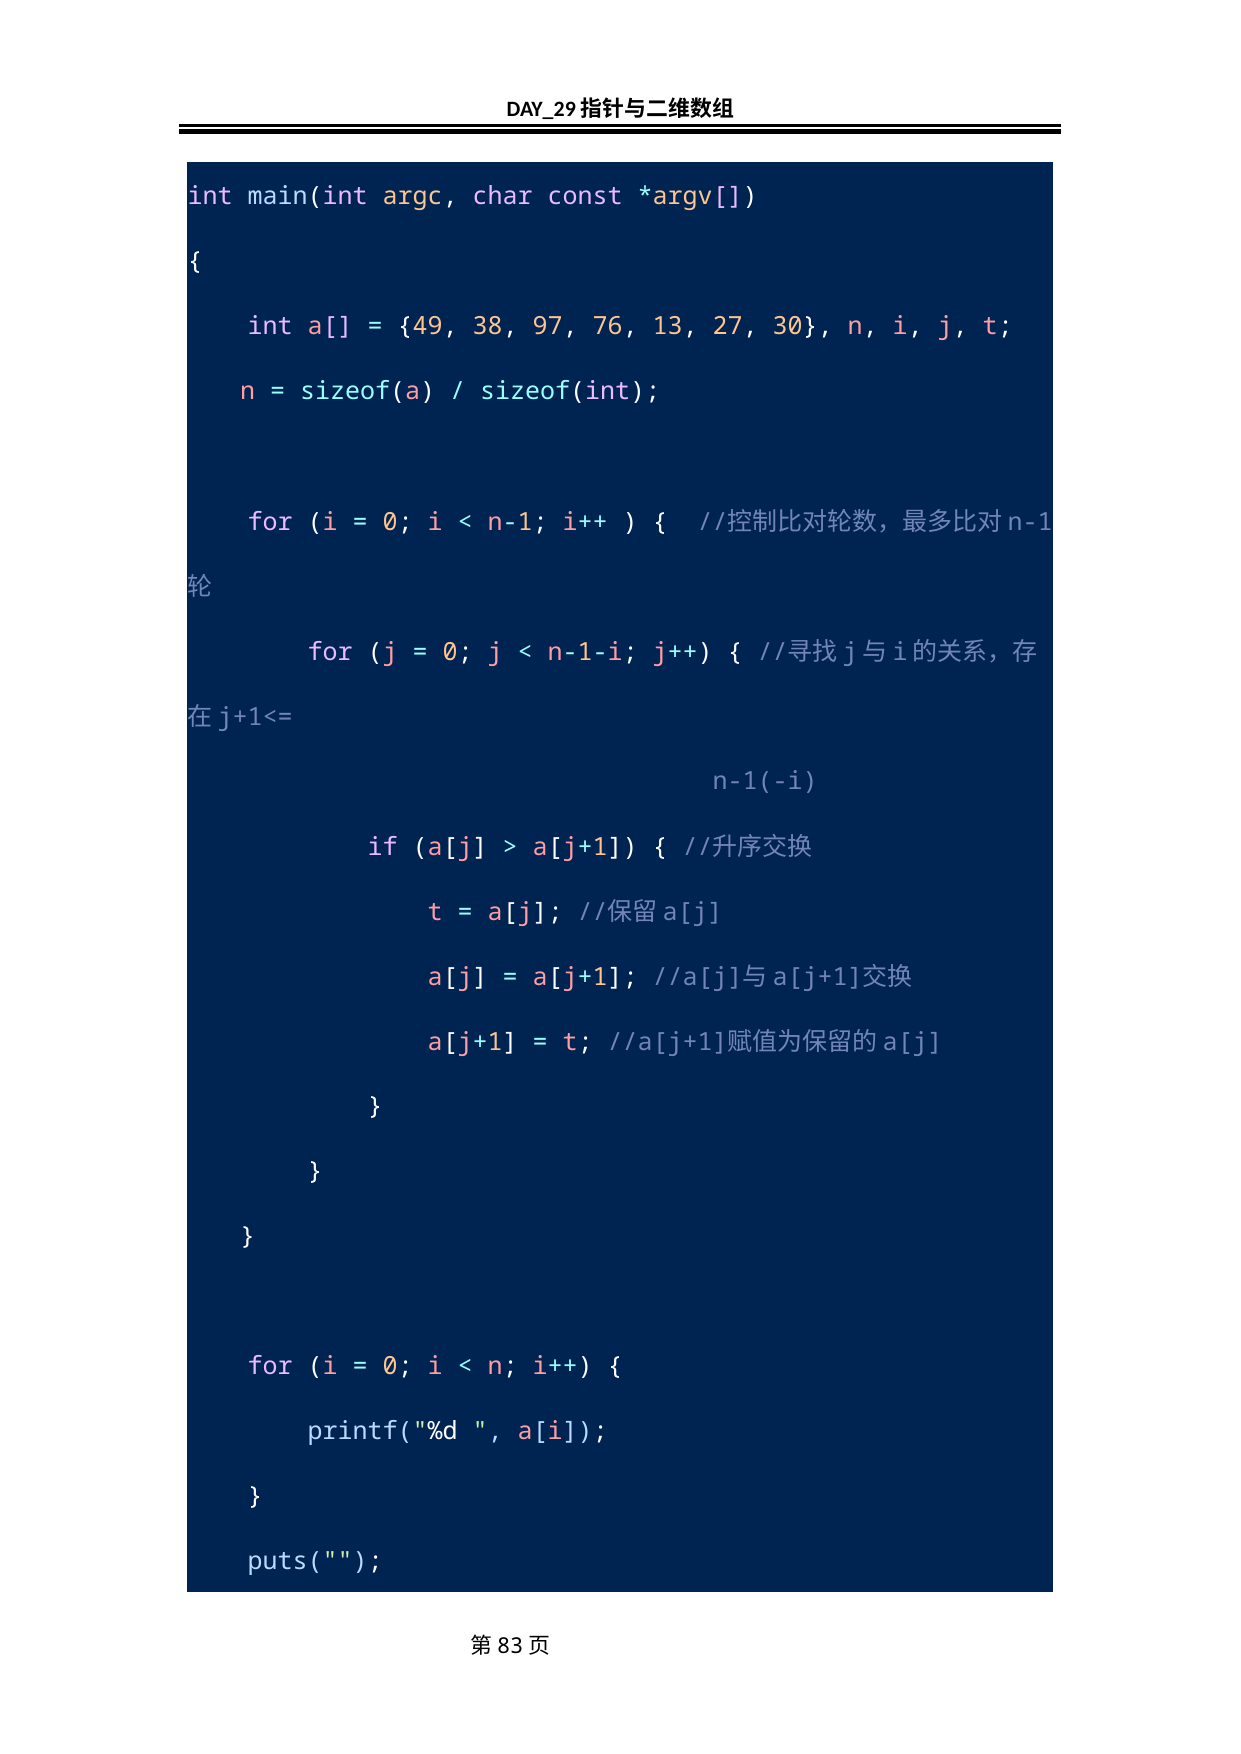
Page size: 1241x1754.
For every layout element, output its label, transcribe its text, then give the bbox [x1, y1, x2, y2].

text for (i = 0; i < n; i++) { [187, 1332, 1053, 1397]
text n-1(-i) [187, 747, 1053, 812]
text a[j+1] = t; //a[j+1]赋值为保留的a[j] [187, 1007, 1053, 1072]
text } [187, 1202, 1053, 1267]
text for (j = 0; j < n-1-i; j++) { //寻找j与i的关系，存在j+1<= [187, 617, 1053, 747]
text } [187, 1462, 1053, 1527]
text printf("%d ", a[i]); [187, 1397, 1053, 1462]
text if (a[j] > a[j+1]) { //升序交换 [187, 812, 1053, 877]
text n = sizeof(a) / sizeof(int); [187, 357, 1053, 422]
text } [187, 1072, 1053, 1137]
text puts(""); [187, 1527, 1053, 1592]
text int main(int argc, char const *argv[]) [187, 162, 1053, 227]
text } [187, 1137, 1053, 1202]
text int a[] = {49, 38, 97, 76, 13, 27, 30}, n, i, j, t; [187, 292, 1053, 357]
text for (i = 0; i < n-1; i++ ) { //控制比对轮数，最多比对n-1轮 [187, 487, 1053, 617]
text { [187, 227, 1053, 292]
text a[j] = a[j+1]; //a[j]与a[j+1]交换 [187, 942, 1053, 1007]
text t = a[j]; //保留a[j] [187, 877, 1053, 942]
